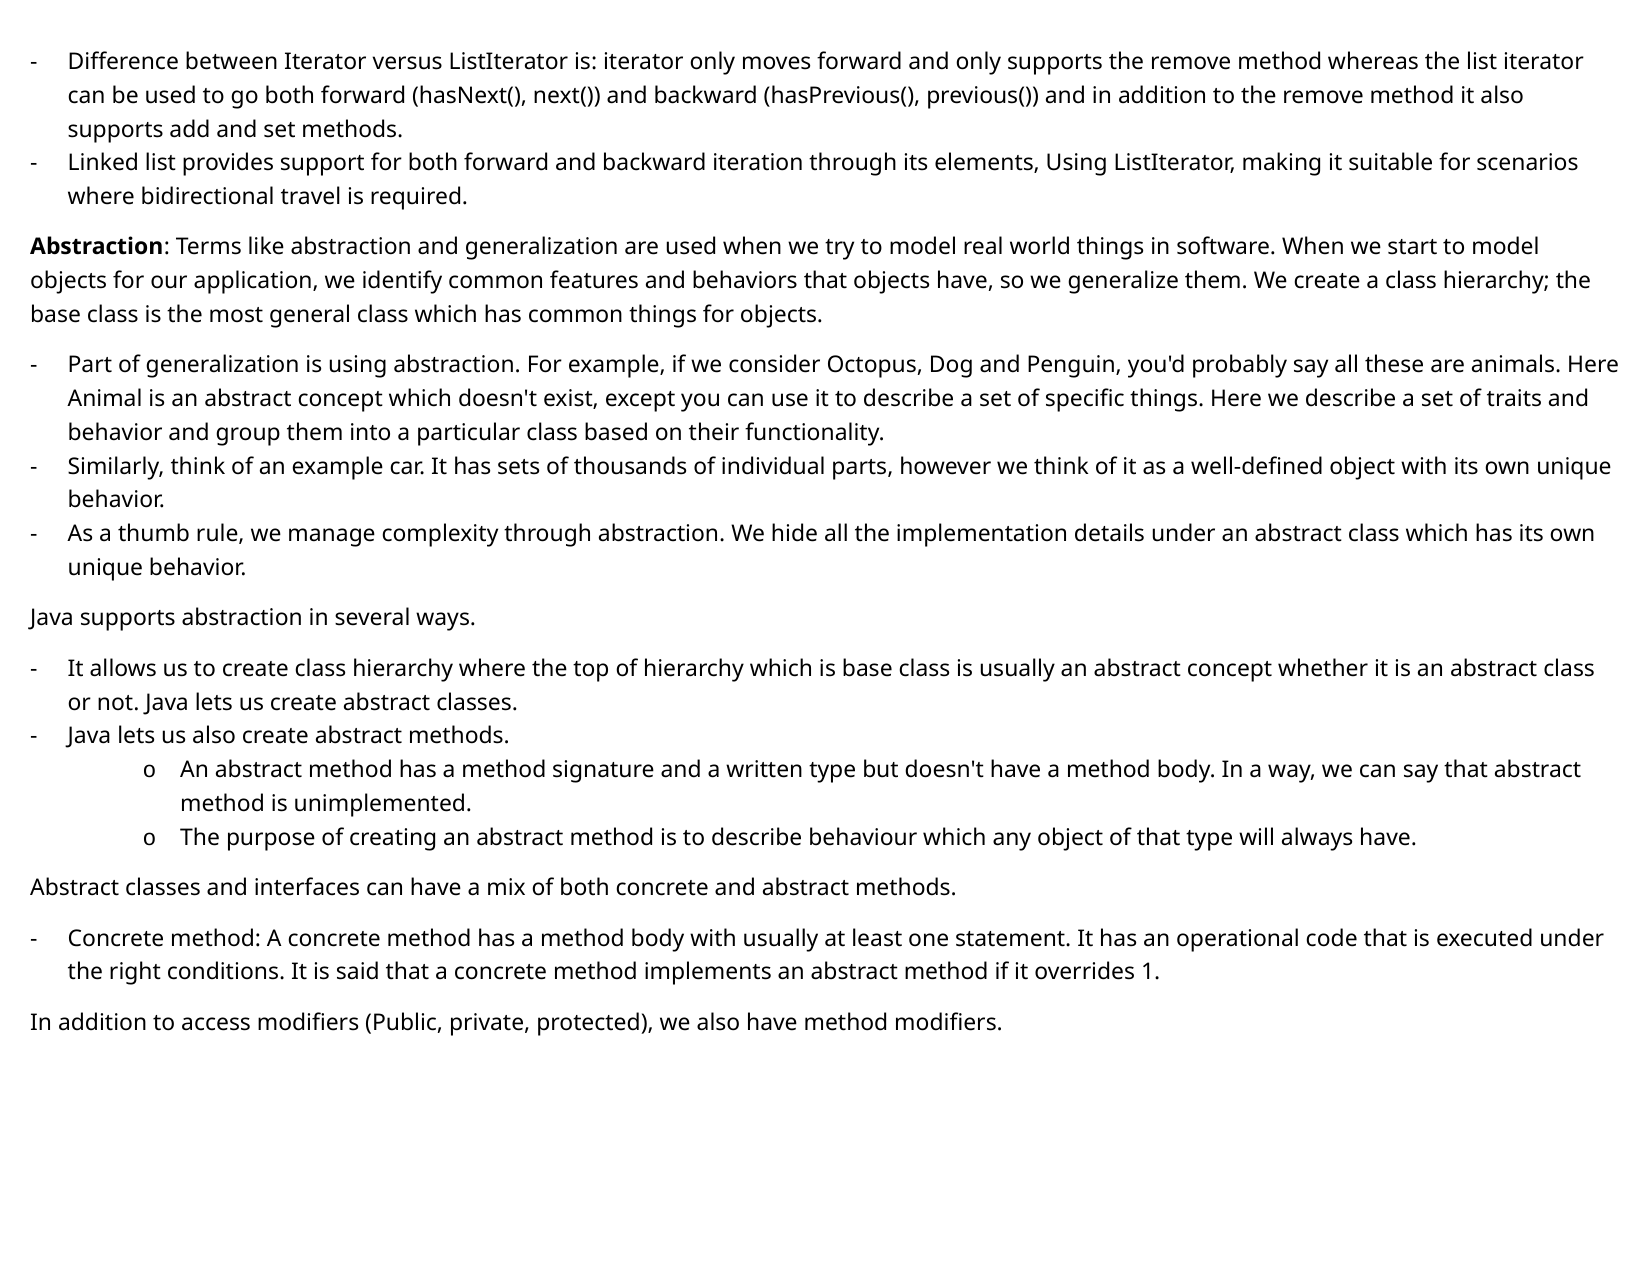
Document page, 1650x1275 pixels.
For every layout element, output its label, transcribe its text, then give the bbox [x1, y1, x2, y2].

text Abstract classes and interfaces can have a mix of both concrete and abstract methods. [30, 871, 1620, 902]
list Java lets us also create abstract methods. [30, 719, 1620, 750]
list Part of generalization is using abstraction. For example, if we consider Octopus, Dog and Penguin, you'd probably say all these are animals. Here Animal is an abstract concept which doesn't exist, except you can use it to describe a set of specific things. Here we describe a set of traits and behavior and group them into a particular class based on their functionality. [30, 348, 1620, 447]
text In addition to access modifiers (Public, private, protected), we also have method modifiers. [30, 1006, 1620, 1037]
text Abstraction: Terms like abstraction and generalization are used when we try to model real world things in software. When we start to model objects for our application, we identify common features and behaviors that objects have, so we generalize them. We create a class hierarchy; the base class is the most general class which has common things for objects. [30, 230, 1620, 329]
list As a thumb rule, we manage complexity through abstraction. We hide all the implementation details under an abstract class which has its own unique behavior. [30, 517, 1620, 582]
list The purpose of creating an abstract method is to describe behaviour which any object of that type will always have. [142, 821, 1620, 852]
list Similarly, think of an example car. It has sets of thousands of individual parts, however we think of it as a well-defined object with its own unique behavior. [30, 449, 1620, 514]
list An abstract method has a method signature and a written type but doesn't have a method body. In a way, we can say that abstract method is unimplemented. [142, 753, 1620, 818]
list It allows us to create class hierarchy where the top of hierarchy which is base class is usually an abstract concept whether it is an abstract class or not. Java lets us create abstract classes. [30, 652, 1620, 717]
text Java supports abstraction in several ways. [30, 601, 1620, 632]
list Difference between Iterator versus ListIterator is: iterator only moves forward and only supports the remove method whereas the list iterator can be used to go both forward (hasNext(), next()) and backward (hasPrevious(), previous()) and in addition to the remove method it also supports add and set methods. [30, 45, 1620, 144]
list Concrete method: A concrete method has a method body with usually at least one statement. It has an operational code that is executed under the right conditions. It is said that a concrete method implements an abstract method if it overrides 1. [30, 921, 1620, 986]
list Linked list provides support for both forward and backward iteration through its elements, Using ListIterator, making it suitable for scenarios where bidirectional travel is required. [30, 146, 1620, 211]
